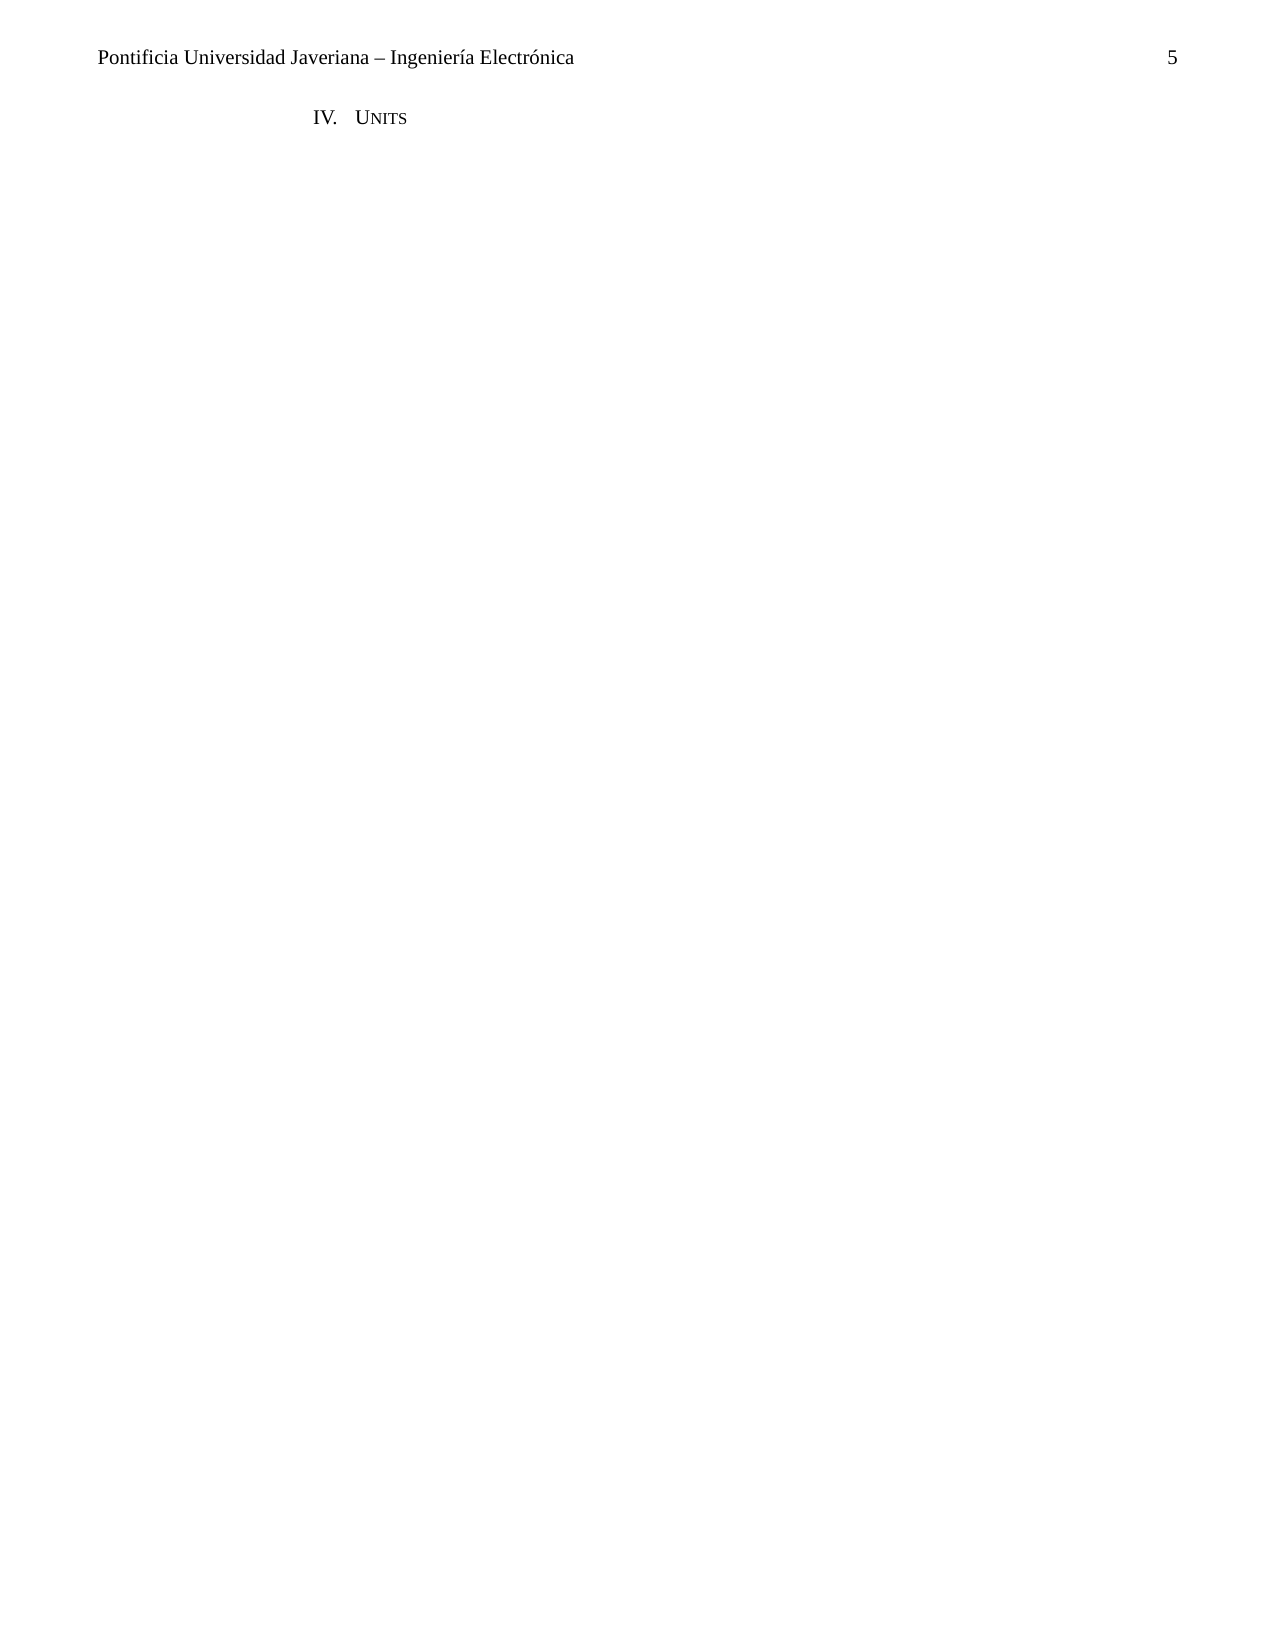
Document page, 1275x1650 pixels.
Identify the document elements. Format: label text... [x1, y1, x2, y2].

subtitle Units [97, 105, 622, 129]
